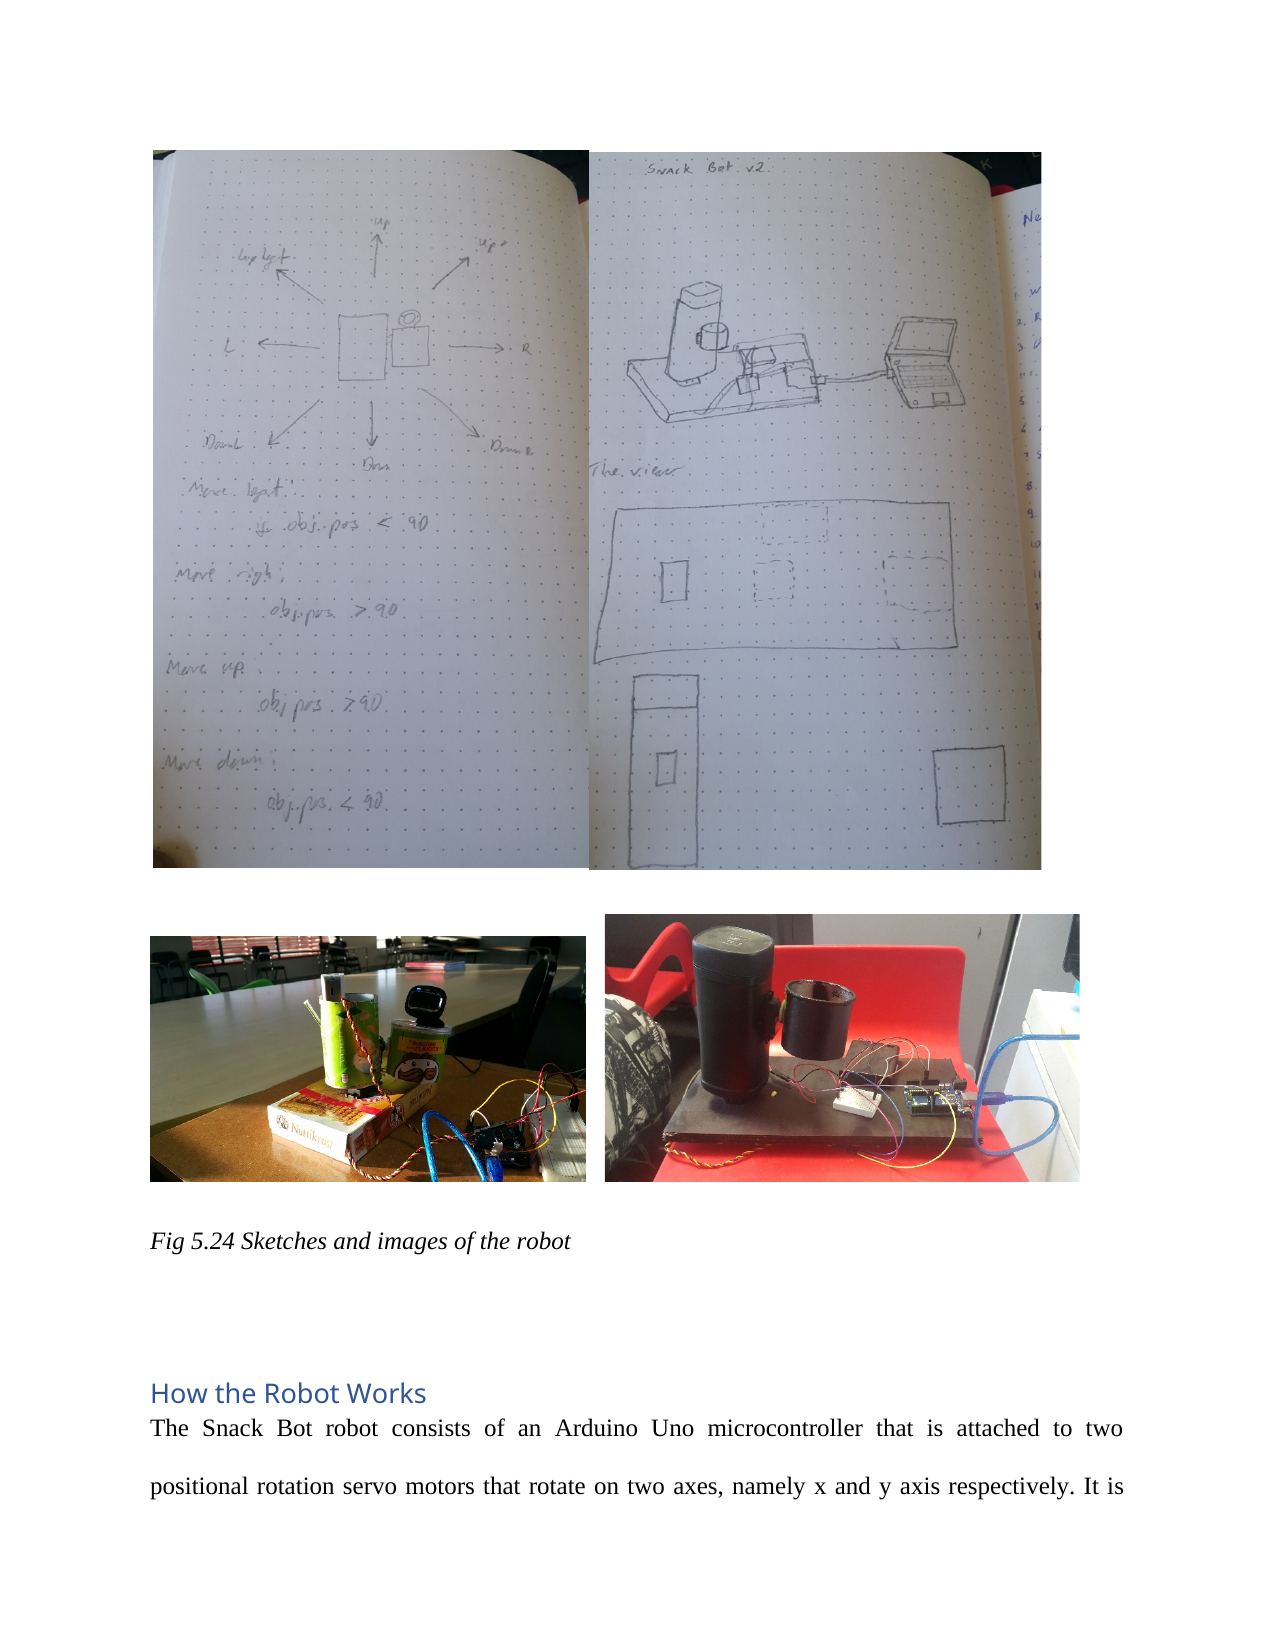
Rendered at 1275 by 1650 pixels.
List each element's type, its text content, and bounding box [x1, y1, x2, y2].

picture [604, 914, 1080, 1182]
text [150, 1413, 1125, 1500]
subtitle How the Robot Works [150, 1374, 1125, 1411]
text Fig 5.24 Sketches and images of the robot [150, 1226, 1125, 1255]
picture [150, 936, 586, 1182]
picture [153, 150, 1042, 870]
